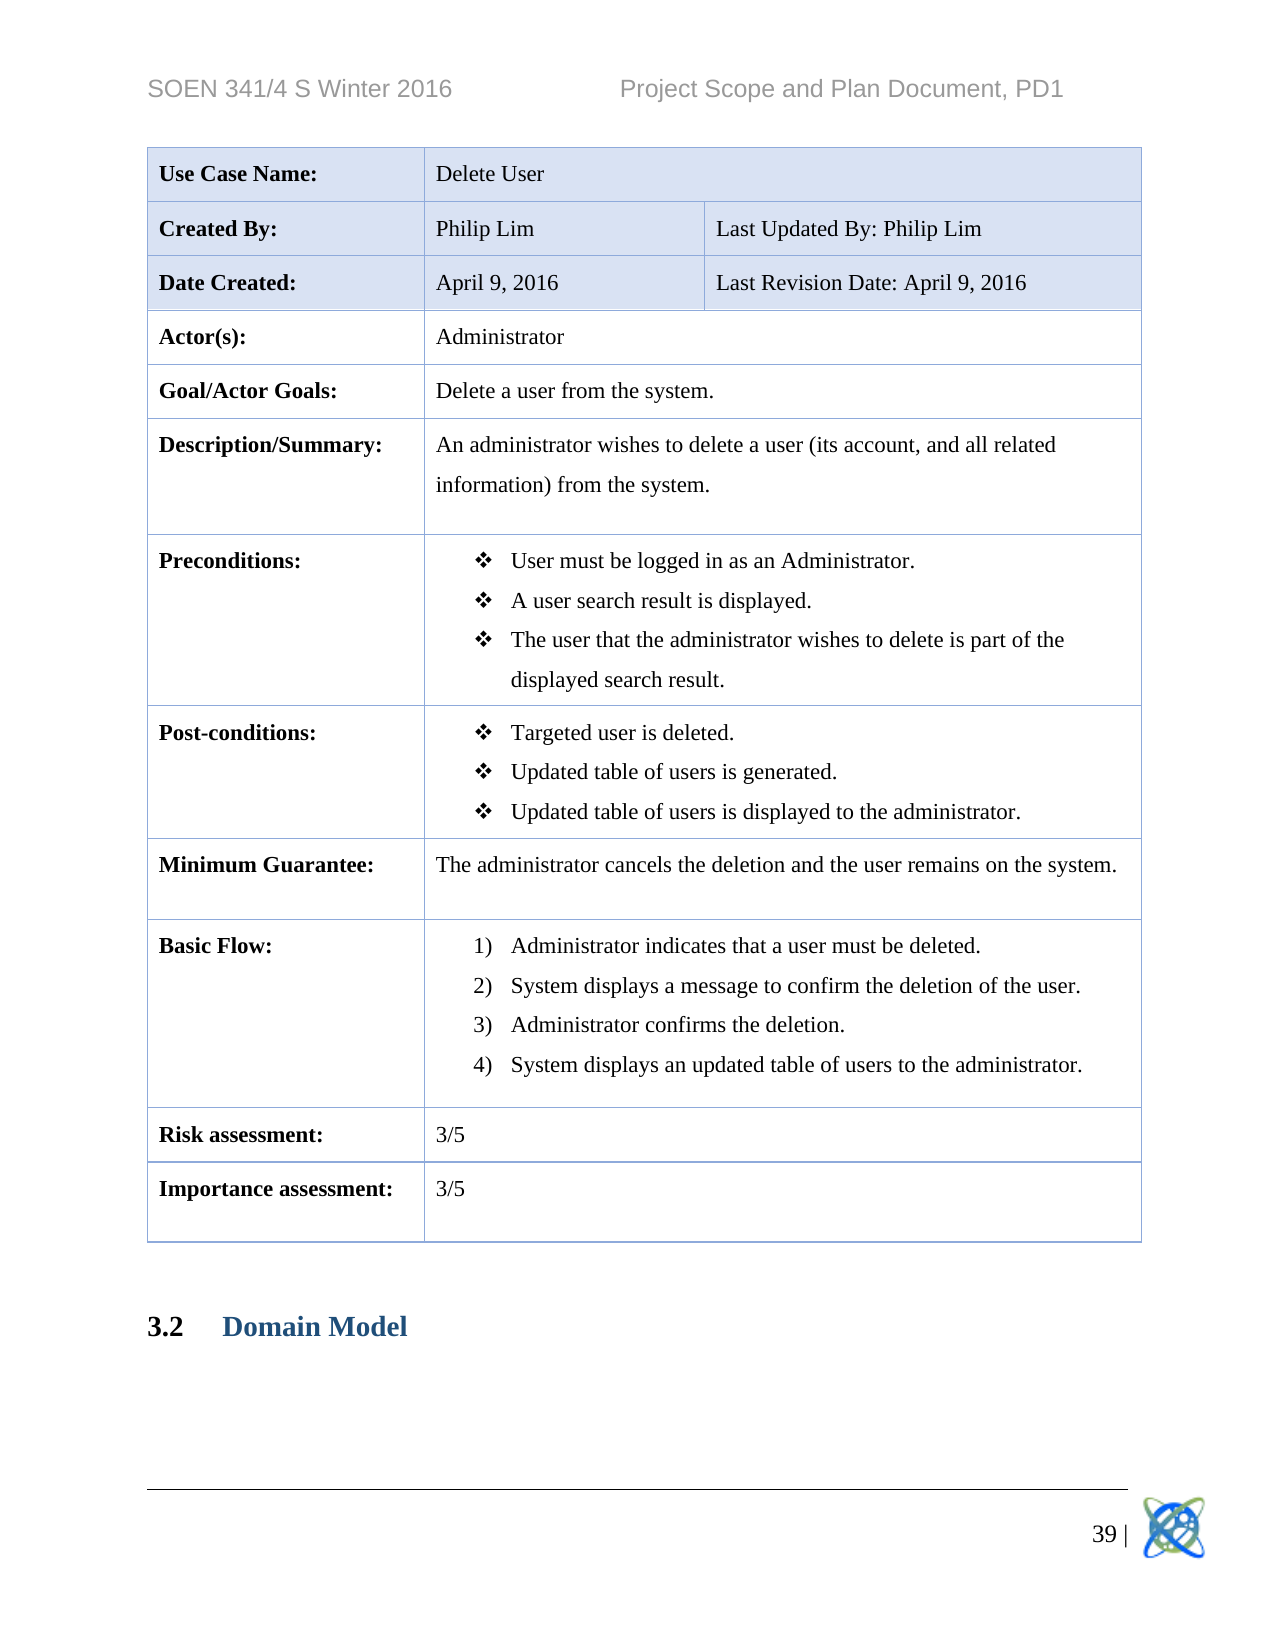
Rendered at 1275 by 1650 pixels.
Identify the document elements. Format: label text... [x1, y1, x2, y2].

table_cell Date Created: [148, 256, 424, 309]
table_cell Basic Flow: [148, 920, 424, 1107]
table_cell Post-conditions: [148, 706, 424, 837]
table_cell Description/Summary: [148, 419, 424, 534]
table_cell Targeted user is deleted. Updated table of users is generated. Updated table of users is displayed to the administrator. [425, 706, 1141, 837]
table_cell Administrator [425, 311, 1141, 364]
table_cell Risk assessment: [148, 1108, 424, 1161]
table_cell Administrator indicates that a user must be deleted. System displays a message to confirm the deletion of the user. Administrator confirms the deletion. System displays an updated table of users to the administrator. [425, 920, 1141, 1107]
table_cell Delete User [425, 148, 1141, 201]
table_cell User must be logged in as an Administrator. A user search result is displayed. The user that the administrator wishes to delete is part of the displayed search result. [425, 535, 1141, 705]
picture [1123, 1490, 1224, 1566]
table_cell Delete a user from the system. [425, 365, 1141, 418]
table_cell Philip Lim [425, 202, 704, 255]
table_cell Last Updated By: Philip Lim [705, 202, 1141, 255]
table_cell Preconditions: [148, 535, 424, 705]
table_cell Last Revision Date: April 9, 2016 [705, 256, 1141, 309]
table_cell 3/5 [425, 1163, 1141, 1241]
table_cell An administrator wishes to delete a user (its account, and all related information) from the system. [425, 419, 1141, 534]
table_cell 3/5 [425, 1108, 1141, 1161]
table_cell Actor(s): [148, 311, 424, 364]
table_cell Created By: [148, 202, 424, 255]
table_cell Minimum Guarantee: [148, 839, 424, 919]
table_cell The administrator cancels the deletion and the user remains on the system. [425, 839, 1141, 919]
table_cell April 9, 2016 [425, 256, 704, 309]
table_cell Use Case Name: [148, 148, 424, 201]
subtitle Domain Model [147, 1309, 1128, 1342]
table_cell Importance assessment: [148, 1163, 424, 1241]
table_cell Goal/Actor Goals: [148, 365, 424, 418]
